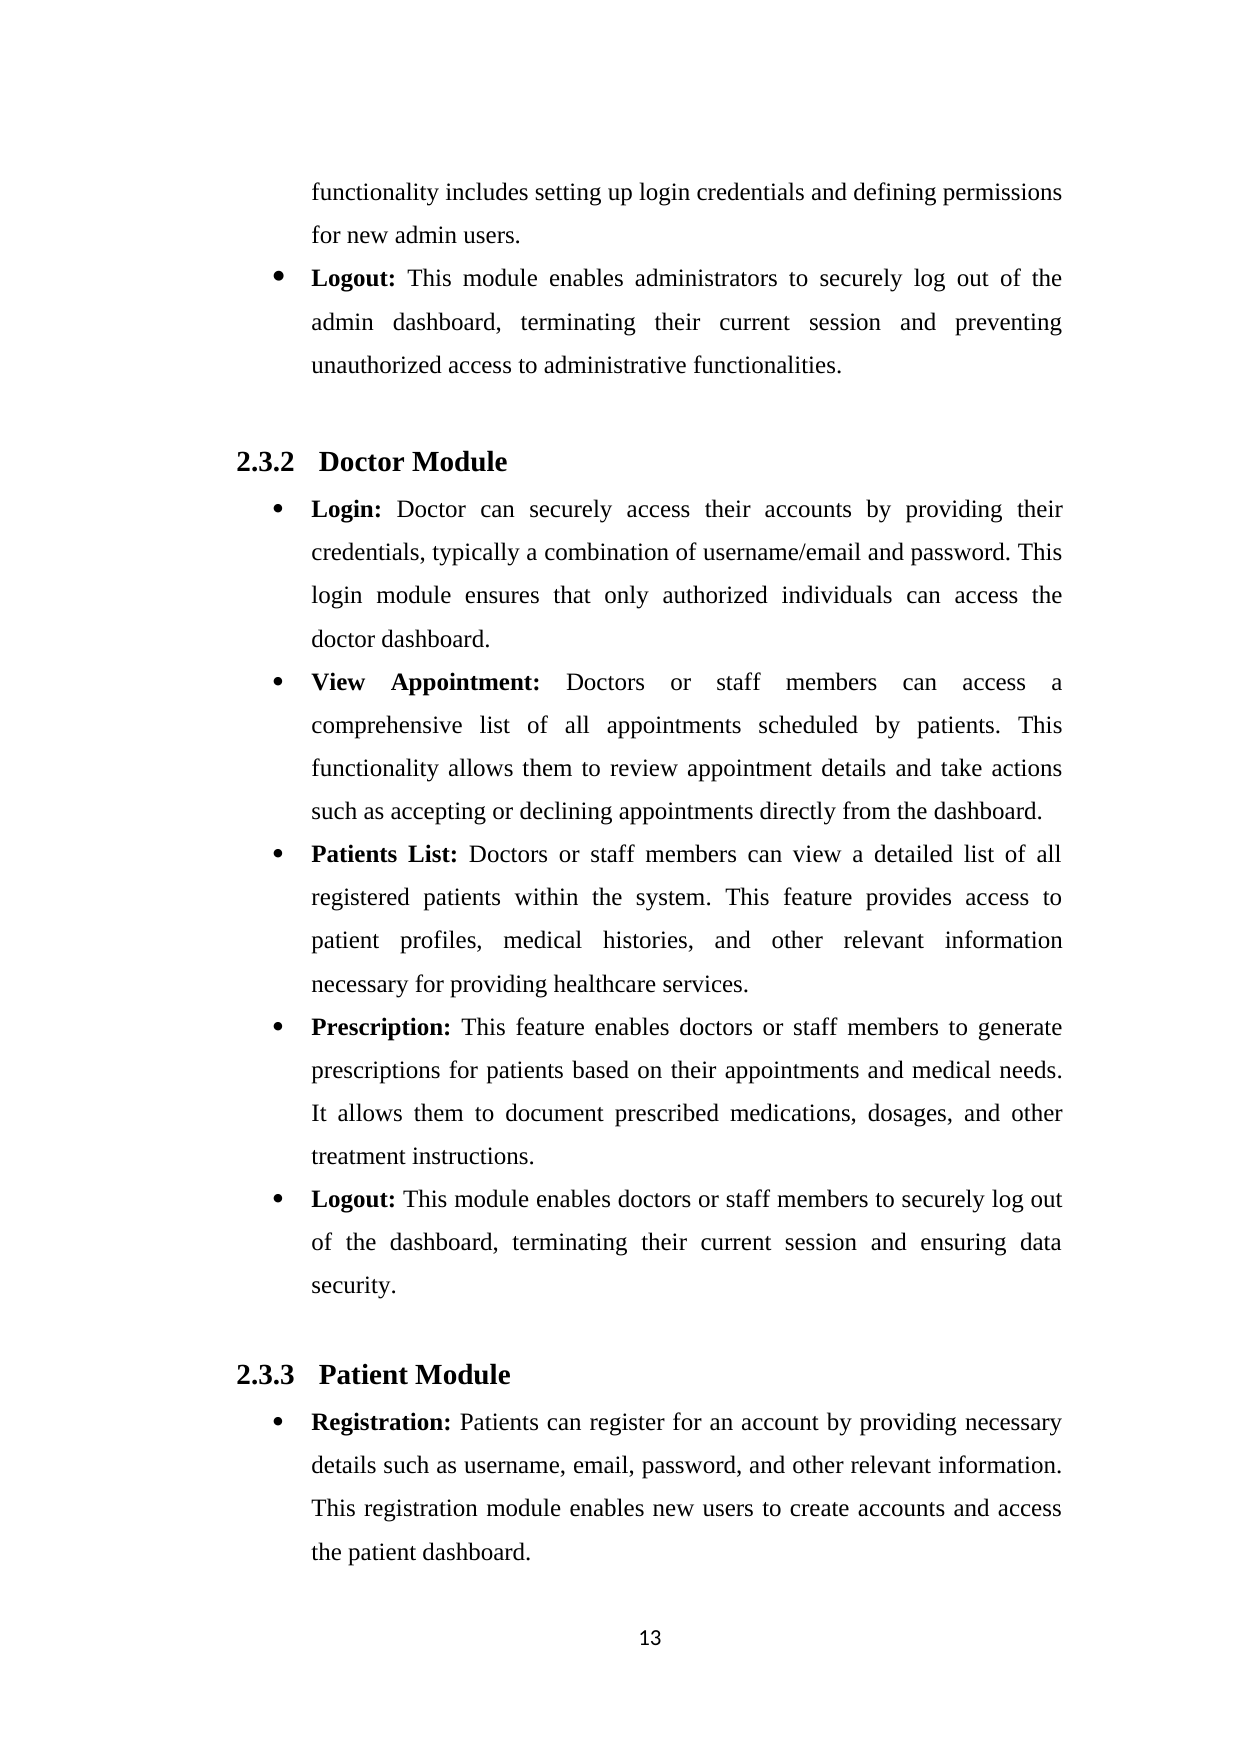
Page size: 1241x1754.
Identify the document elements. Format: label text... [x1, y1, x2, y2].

list Doctor Module [236, 748, 1063, 781]
list Add Admin: Administrators can add new admin users to the system, facilitating the expansion of administrative roles and responsibilities. This functionality includes setting up login credentials and defining permissions for new admin users. [274, 394, 1063, 553]
list View Appointment: Doctors or staff members can access a comprehensive list of all appointments scheduled by patients. This functionality allows them to review appointment details and take actions such as accepting or declining appointments directly from the dashboard. [274, 971, 1063, 1129]
list Logout: This module enables administrators to securely log out of the admin dashboard, terminating their current session and preventing unauthorized access to administrative functionalities. [274, 567, 1063, 683]
list Prescription: This feature enables doctors or staff members to generate prescriptions for patients based on their appointments and medical needs. It allows them to document prescribed medications, dosages, and other treatment instructions. [274, 1316, 1063, 1474]
list Admin List: This feature provides administrators with a comprehensive overview of all registered admin users. Administrators can review and manage admin profiles, including permissions and access levels. [274, 263, 1063, 379]
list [274, 177, 1063, 249]
list Patients List: Doctors or staff members can view a detailed list of all registered patients within the system. This feature provides access to patient profiles, medical histories, and other relevant information necessary for providing healthcare services. [274, 1143, 1063, 1301]
list Login: Doctor can securely access their accounts by providing their credentials, typically a combination of username/email and password. This login module ensures that only authorized individuals can access the doctor dashboard. [274, 798, 1063, 956]
